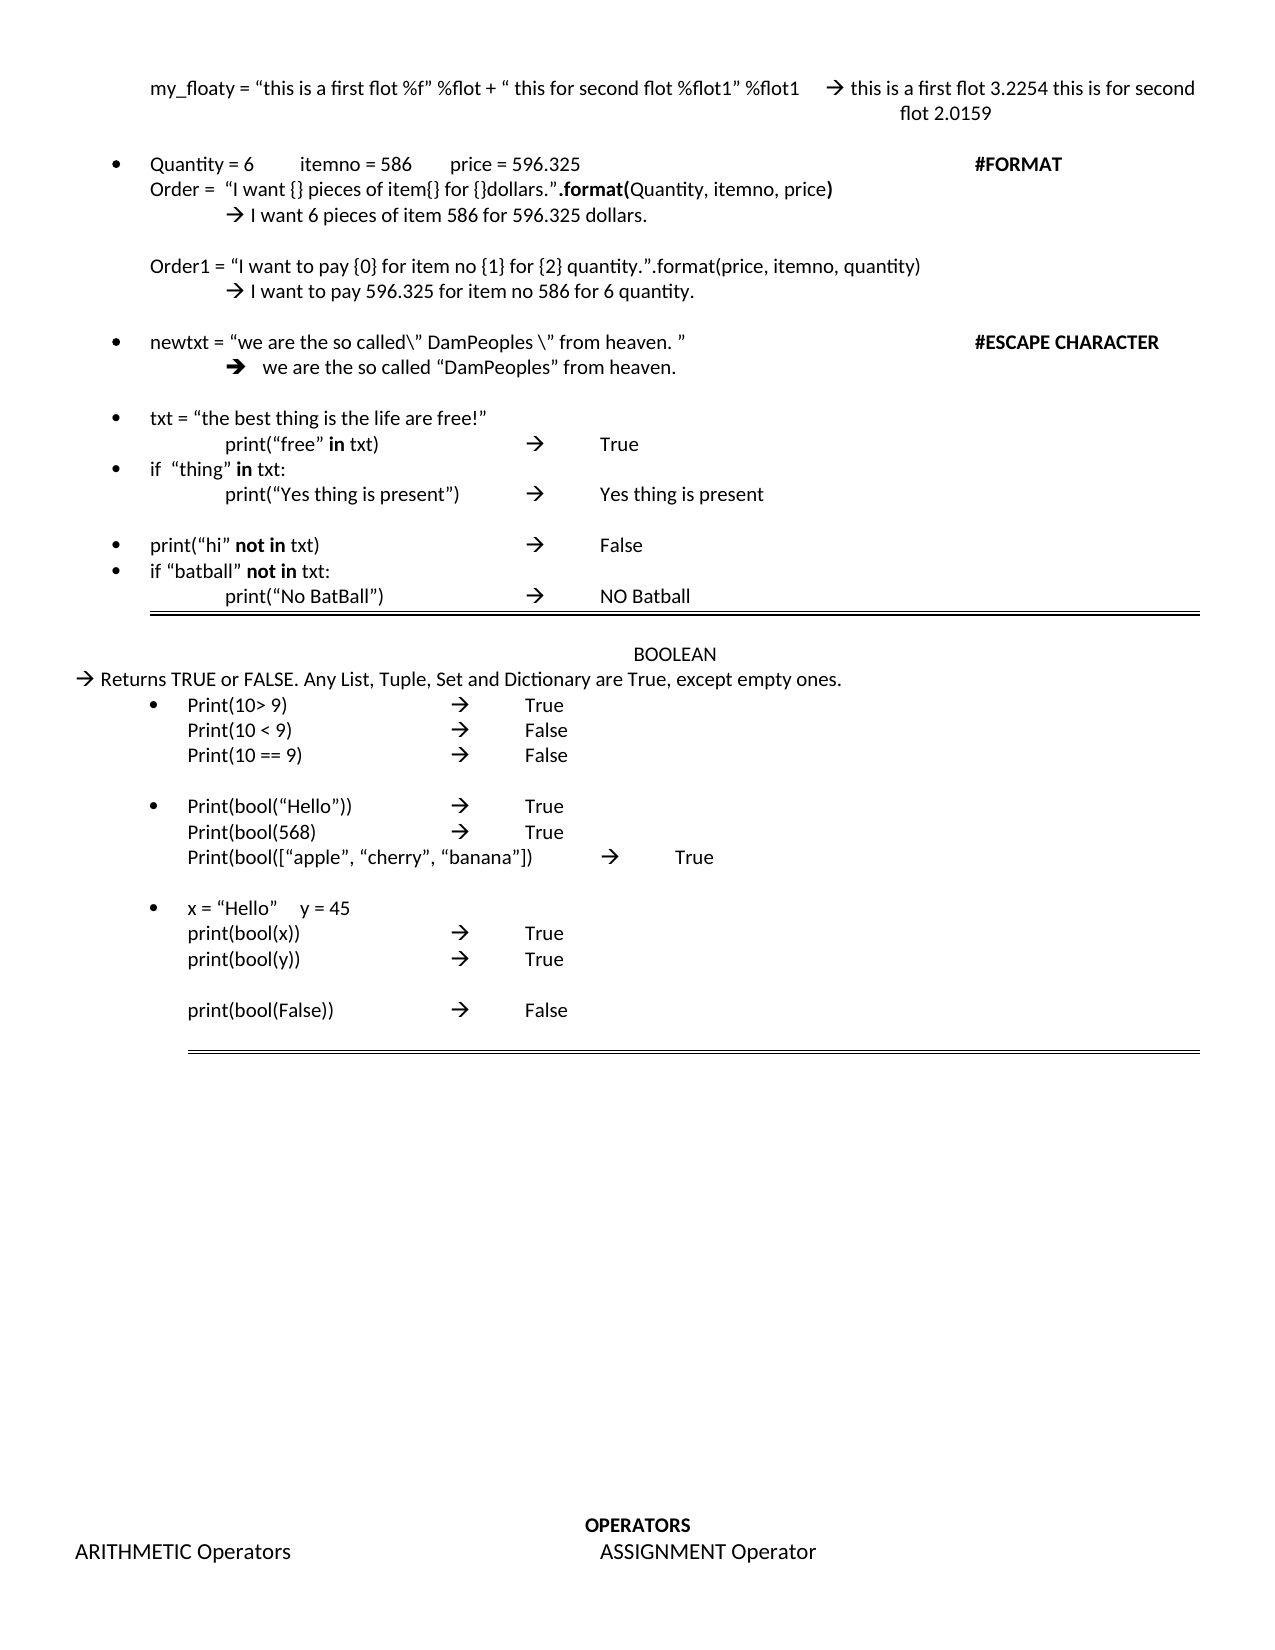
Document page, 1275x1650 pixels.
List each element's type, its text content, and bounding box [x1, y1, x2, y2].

list newtxt = “we are the so called\” DamPeoples \” from heaven. ” #ESCAPE CHARACTER [112, 329, 1200, 354]
list txt = “the best thing is the life are free!” [112, 405, 1200, 431]
text Print(10 < 9) False [187, 717, 1200, 743]
text ARITHMETIC Operators ASSIGNMENT Operator [75, 1537, 1200, 1565]
list if “batball” not in txt: [112, 558, 1200, 583]
list x = “Hello” y = 45 [150, 895, 1200, 921]
text Print(bool(568) True [187, 819, 1200, 844]
text I want 6 pieces of item 586 for 596.325 dollars. [150, 202, 1200, 227]
list Print(bool(“Hello”)) True [150, 793, 1200, 819]
text my_floaty = “this is a first flot %f” %flot + “ this for second flot %flot1” %flot1 this is a first flot 3.2254 this is for second flot 2.0159 [150, 75, 1200, 126]
text Order = “I want {} pieces of item{} for {}dollars.”.format(Quantity, itemno, price) [150, 177, 1200, 202]
list Quantity = 6 itemno = 586 price = 596.325 #FORMAT [112, 151, 1200, 177]
text print(bool(y)) True [187, 946, 1200, 971]
text OPERATORS [75, 1512, 1200, 1537]
text Print(10 == 9) False [187, 743, 1200, 768]
text print(“No BatBall”) NO Batball [150, 583, 1200, 611]
text BOOLEAN [150, 641, 1200, 666]
list print(“hi” not in txt) False [112, 532, 1200, 558]
list if “thing” in txt: [112, 456, 1200, 482]
text Order1 = “I want to pay {0} for item no {1} for {2} quantity.”.format(price, itemno, quantity) [150, 253, 1200, 278]
text print(“Yes thing is present”) Yes thing is present [150, 482, 1200, 507]
text I want to pay 596.325 for item no 586 for 6 quantity. [150, 278, 1200, 304]
text print(bool(x)) True [187, 921, 1200, 946]
text print(“free” in txt) True [150, 431, 1200, 456]
list we are the so called “DamPeoples” from heaven. [225, 354, 1200, 380]
text Returns TRUE or FALSE. Any List, Tuple, Set and Dictionary are True, except empty ones. [75, 666, 1200, 692]
text print(bool(False)) False [187, 997, 1200, 1022]
list Print(10> 9) True [150, 692, 1200, 717]
text Print(bool([“apple”, “cherry”, “banana”]) True [187, 844, 1200, 870]
